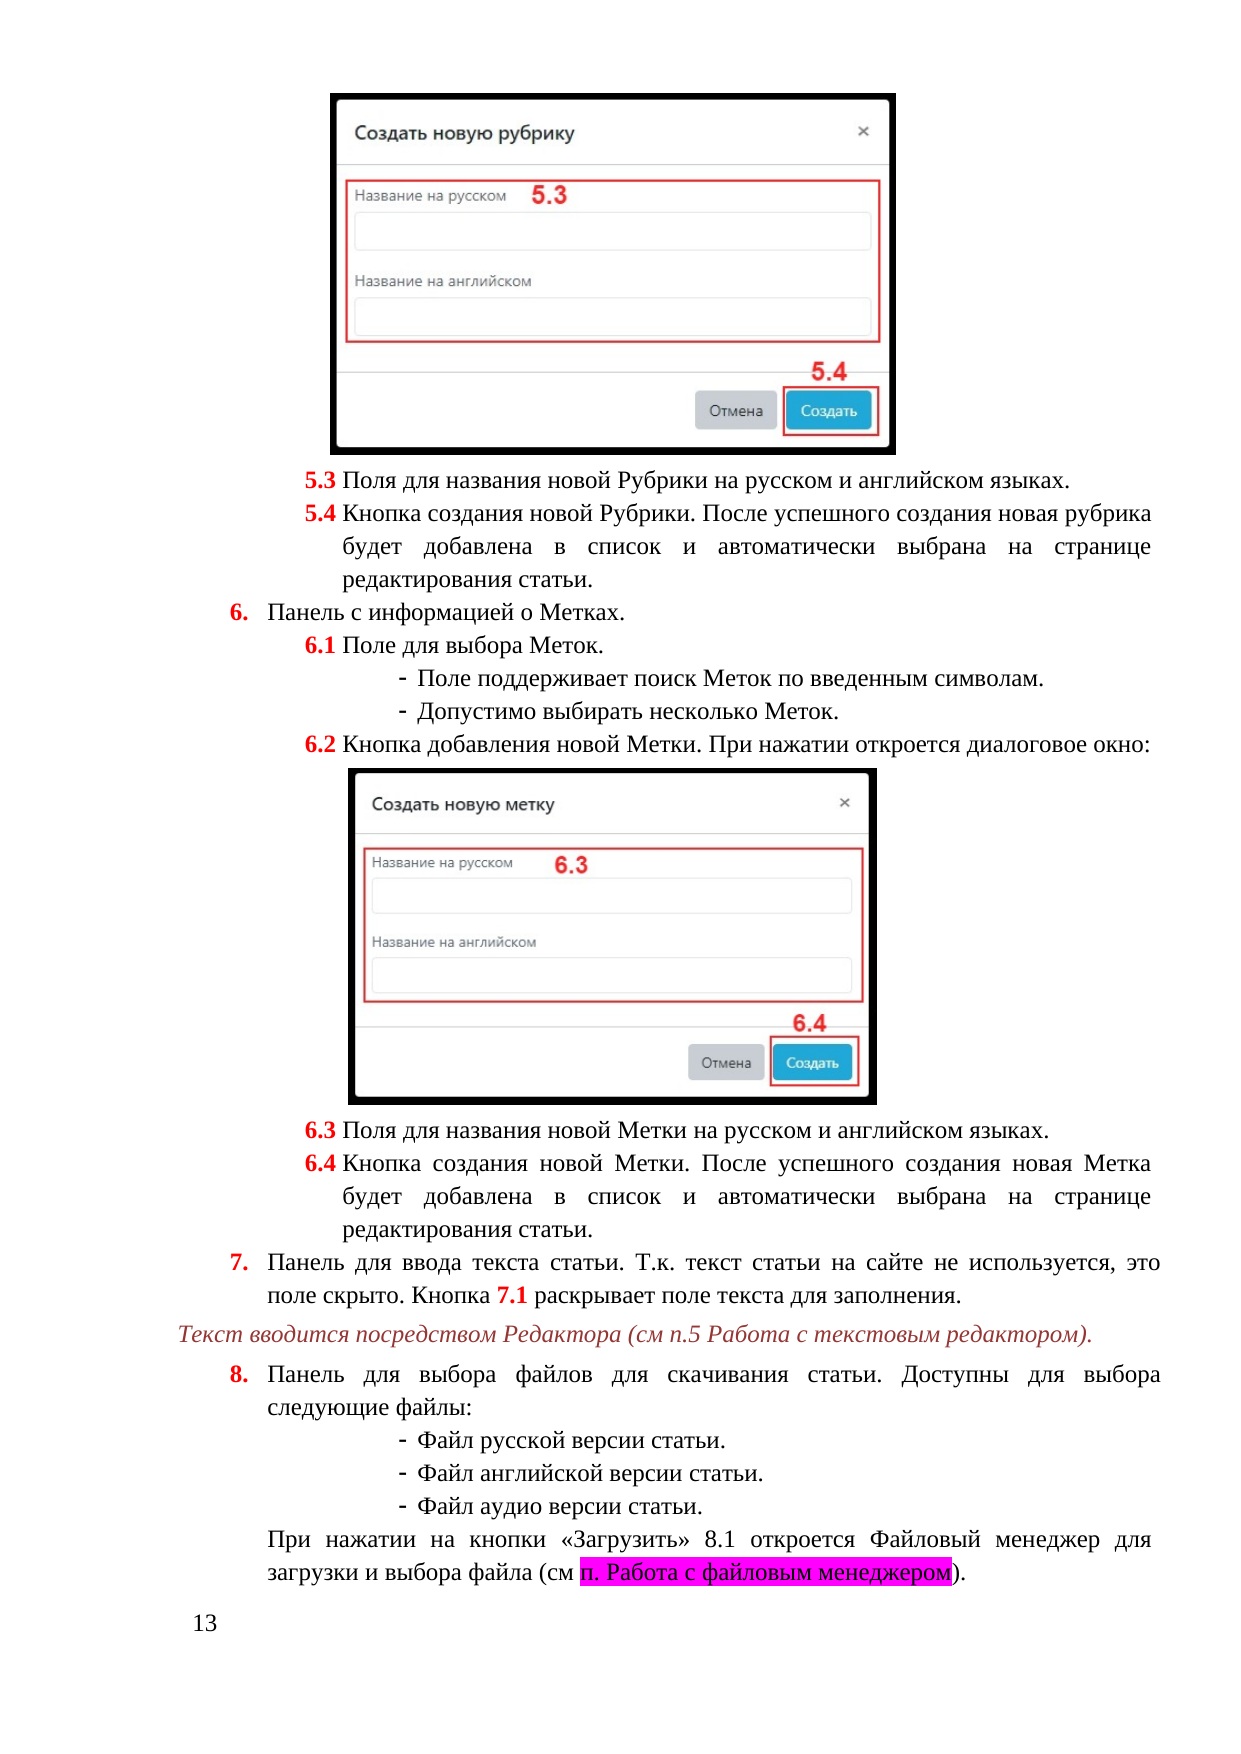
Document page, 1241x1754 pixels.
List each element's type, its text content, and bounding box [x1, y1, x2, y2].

list Кнопка создания новой Рубрики. После успешного создания новая рубрика будет добавлена в список и автоматически выбрана на странице редактирования статьи. [304, 498, 1152, 593]
list Допустимо выбирать несколько Меток. [398, 696, 1152, 725]
text Панель для ввода текста статьи. Т.к. текст статьи на сайте не используется, это поле скрыто. Кнопка 7.1 раскрывает поле текста для заполнения. [229, 1247, 1162, 1309]
list Кнопка добавления новой Метки. При нажатии откроется диалоговое окно: [304, 729, 1152, 758]
list Файл аудио версии статьи. [398, 1491, 1152, 1520]
list Файл русской версии статьи. [398, 1425, 1152, 1454]
text Текст вводится посредством Редактора (см п.5 Работа с текстовым редактором). [177, 1319, 1107, 1348]
list При нажатии на кнопки «Загрузить» 8.1 откроется Файловый менеджер для загрузки и выбора файла (см п. Работа с файловым менеджером). [267, 1524, 1152, 1586]
list Поле поддерживает поиск Меток по введенным символам. [398, 663, 1152, 692]
list Поля для названия новой Метки на русском и английском языках. [304, 1115, 1152, 1144]
picture [348, 768, 877, 1105]
list Кнопка создания новой Метки. После успешного создания новая Метка будет добавлена в список и автоматически выбрана на странице редактирования статьи. [304, 1148, 1152, 1243]
text Панель для выбора файлов для скачивания статьи. Доступны для выбора следующие файлы: [229, 1359, 1162, 1421]
list Поле для выбора Меток. [304, 630, 1152, 659]
list Поля для названия новой Рубрики на русском и английском языках. [304, 465, 1152, 494]
picture [330, 93, 896, 455]
list Файл английской версии статьи. [398, 1458, 1152, 1487]
text Панель с информацией о Метках. [229, 597, 1162, 626]
